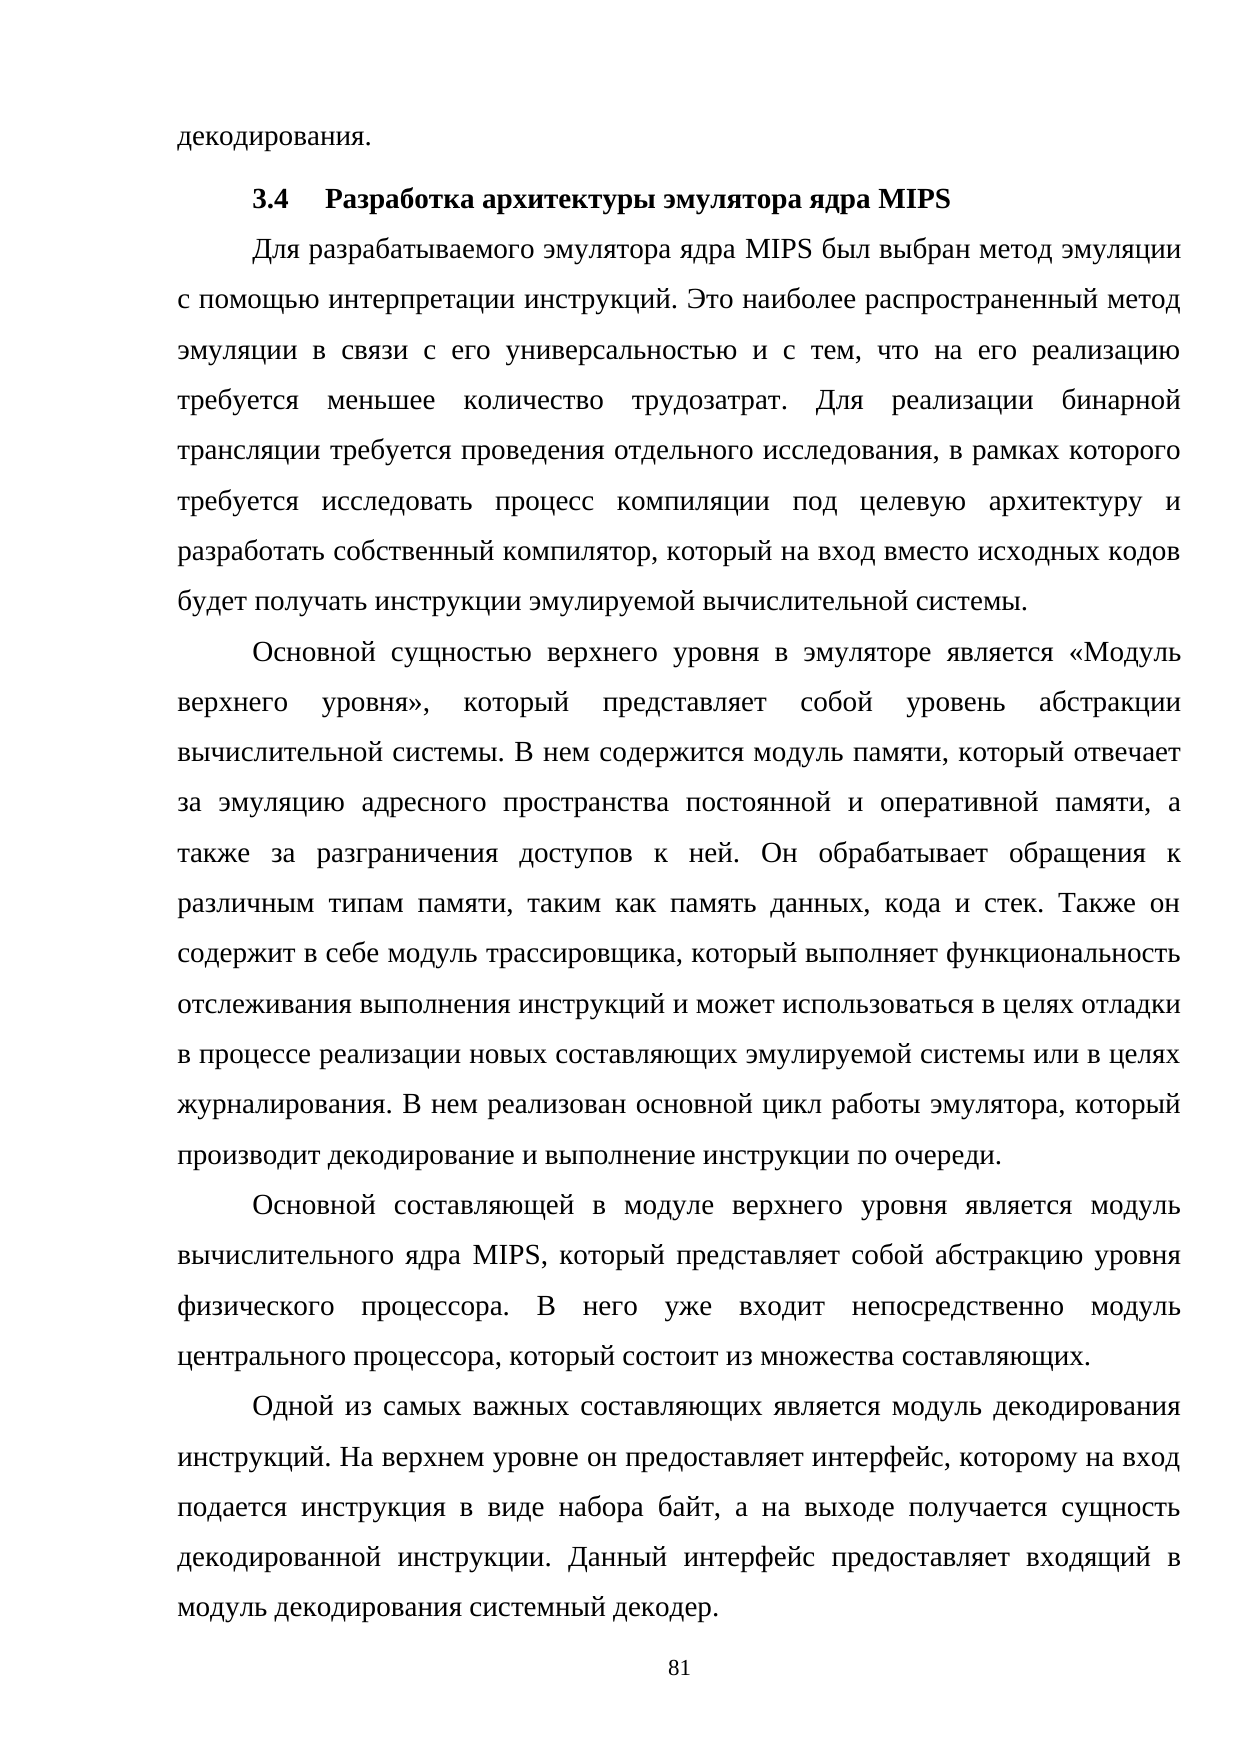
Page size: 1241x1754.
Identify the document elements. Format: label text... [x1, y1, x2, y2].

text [177, 118, 1182, 152]
text Одной из самых важных составляющих является модуль декодирования инструкций. На верхнем уровне он предоставляет интерфейс, которому на вход подается инструкция в виде набора байт, а на выходе получается сущность декодированной инструкции. Данный интерфейс предоставляет входящий в модуль декодирования системный декодер. [177, 1388, 1182, 1623]
text Основной составляющей в модуле верхнего уровня является модуль вычислительного ядра MIPS, который представляет собой абстракцию уровня физического процессора. В него уже входит непосредственно модуль центрального процессора, который состоит из множества составляющих. [177, 1187, 1182, 1372]
text Основной сущностью верхнего уровня в эмуляторе является «Модуль верхнего уровня», который представляет собой уровень абстракции вычислительной системы. В нем содержится модуль памяти, который отвечает за эмуляцию адресного пространства постоянной и оперативной памяти, а также за разграничения доступов к ней. Он обрабатывает обращения к различным типам памяти, таким как память данных, кода и стек. Также он содержит в себе модуль трассировщика, который выполняет функциональность отслеживания выполнения инструкций и может использоваться в целях отладки в процессе реализации новых составляющих эмулируемой системы или в целях журналирования. В нем реализован основной цикл работы эмулятора, который производит декодирование и выполнение инструкции по очереди. [177, 634, 1182, 1170]
text Для разрабатываемого эмулятора ядра MIPS был выбран метод эмуляции с помощью интерпретации инструкций. Это наиболее распространенный метод эмуляции в связи с его универсальностью и с тем, что на его реализацию требуется меньшее количество трудозатрат. Для реализации бинарной трансляции требуется проведения отдельного исследования, в рамках которого требуется исследовать процесс компиляции под целевую архитектуру и разработать собственный компилятор, который на вход вместо исходных кодов будет получать инструкции эмулируемой вычислительной системы. [177, 231, 1182, 617]
subtitle Разработка архитектуры эмулятора ядра MIPS [177, 181, 1182, 214]
